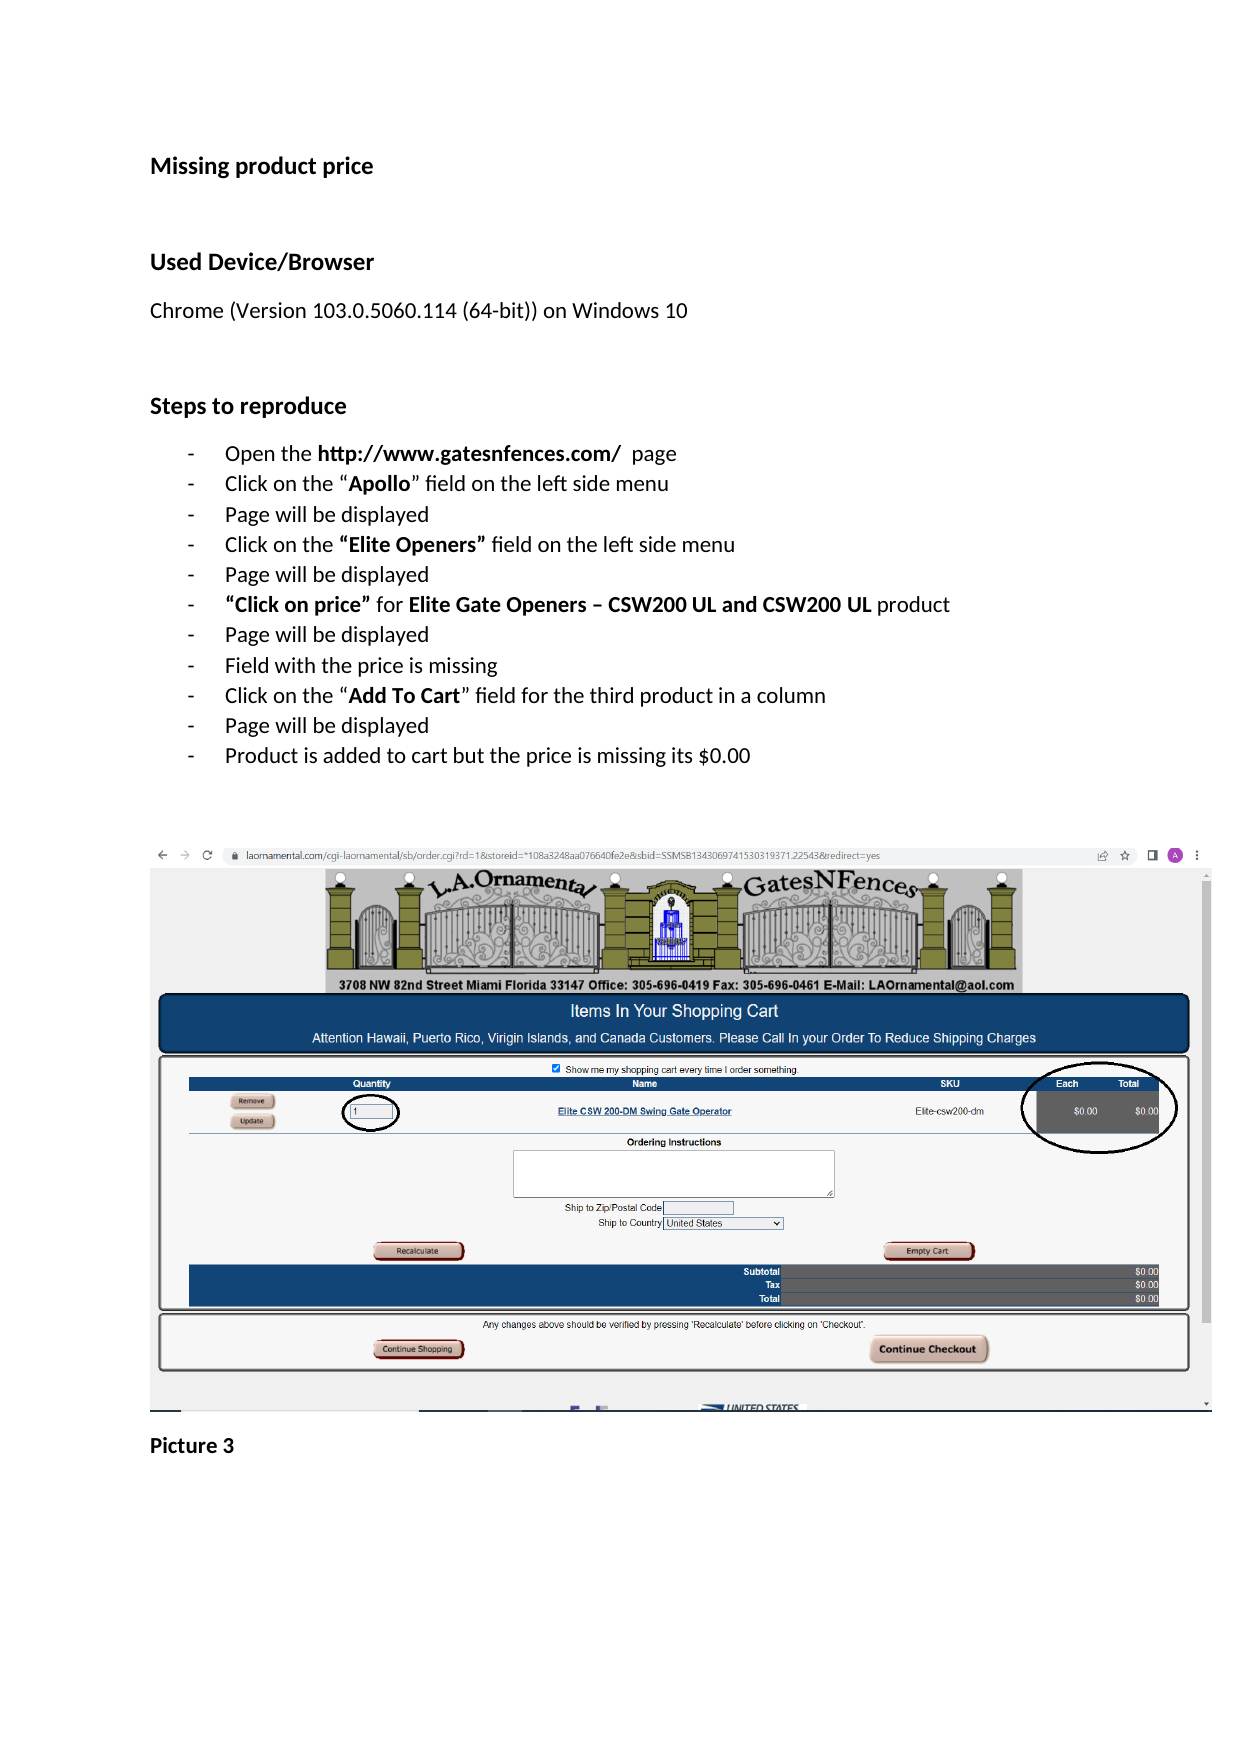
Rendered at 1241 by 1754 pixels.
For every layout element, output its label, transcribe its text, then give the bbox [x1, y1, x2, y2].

list Open the http://www.gatesnfences.com/ page [187, 439, 1090, 467]
list Product is added to cart but the price is missing its $0.00 [187, 741, 1090, 769]
text Picture 3 [150, 1431, 1090, 1459]
text Used Device/Browser [150, 246, 1090, 277]
list Click on the “Add To Cart” field for the third product in a column [187, 681, 1090, 709]
picture [150, 848, 1212, 1412]
list Page will be displayed [187, 500, 1090, 528]
list “Click on price” for Elite Gate Openers – CSW200 UL and CSW200 UL product [187, 590, 1090, 618]
text Steps to reproduce [150, 390, 1090, 420]
list Page will be displayed [187, 711, 1090, 739]
text Chrome (Version 103.0.5060.114 (64-bit)) on Windows 10 [150, 296, 1090, 324]
text Missing product price [150, 150, 1090, 181]
list Click on the “Elite Openers” field on the left side menu [187, 530, 1090, 558]
list Click on the “Apollo” field on the left side menu [187, 469, 1090, 498]
list Page will be displayed [187, 621, 1090, 649]
list Field with the price is missing [187, 651, 1090, 679]
list Page will be displayed [187, 560, 1090, 588]
